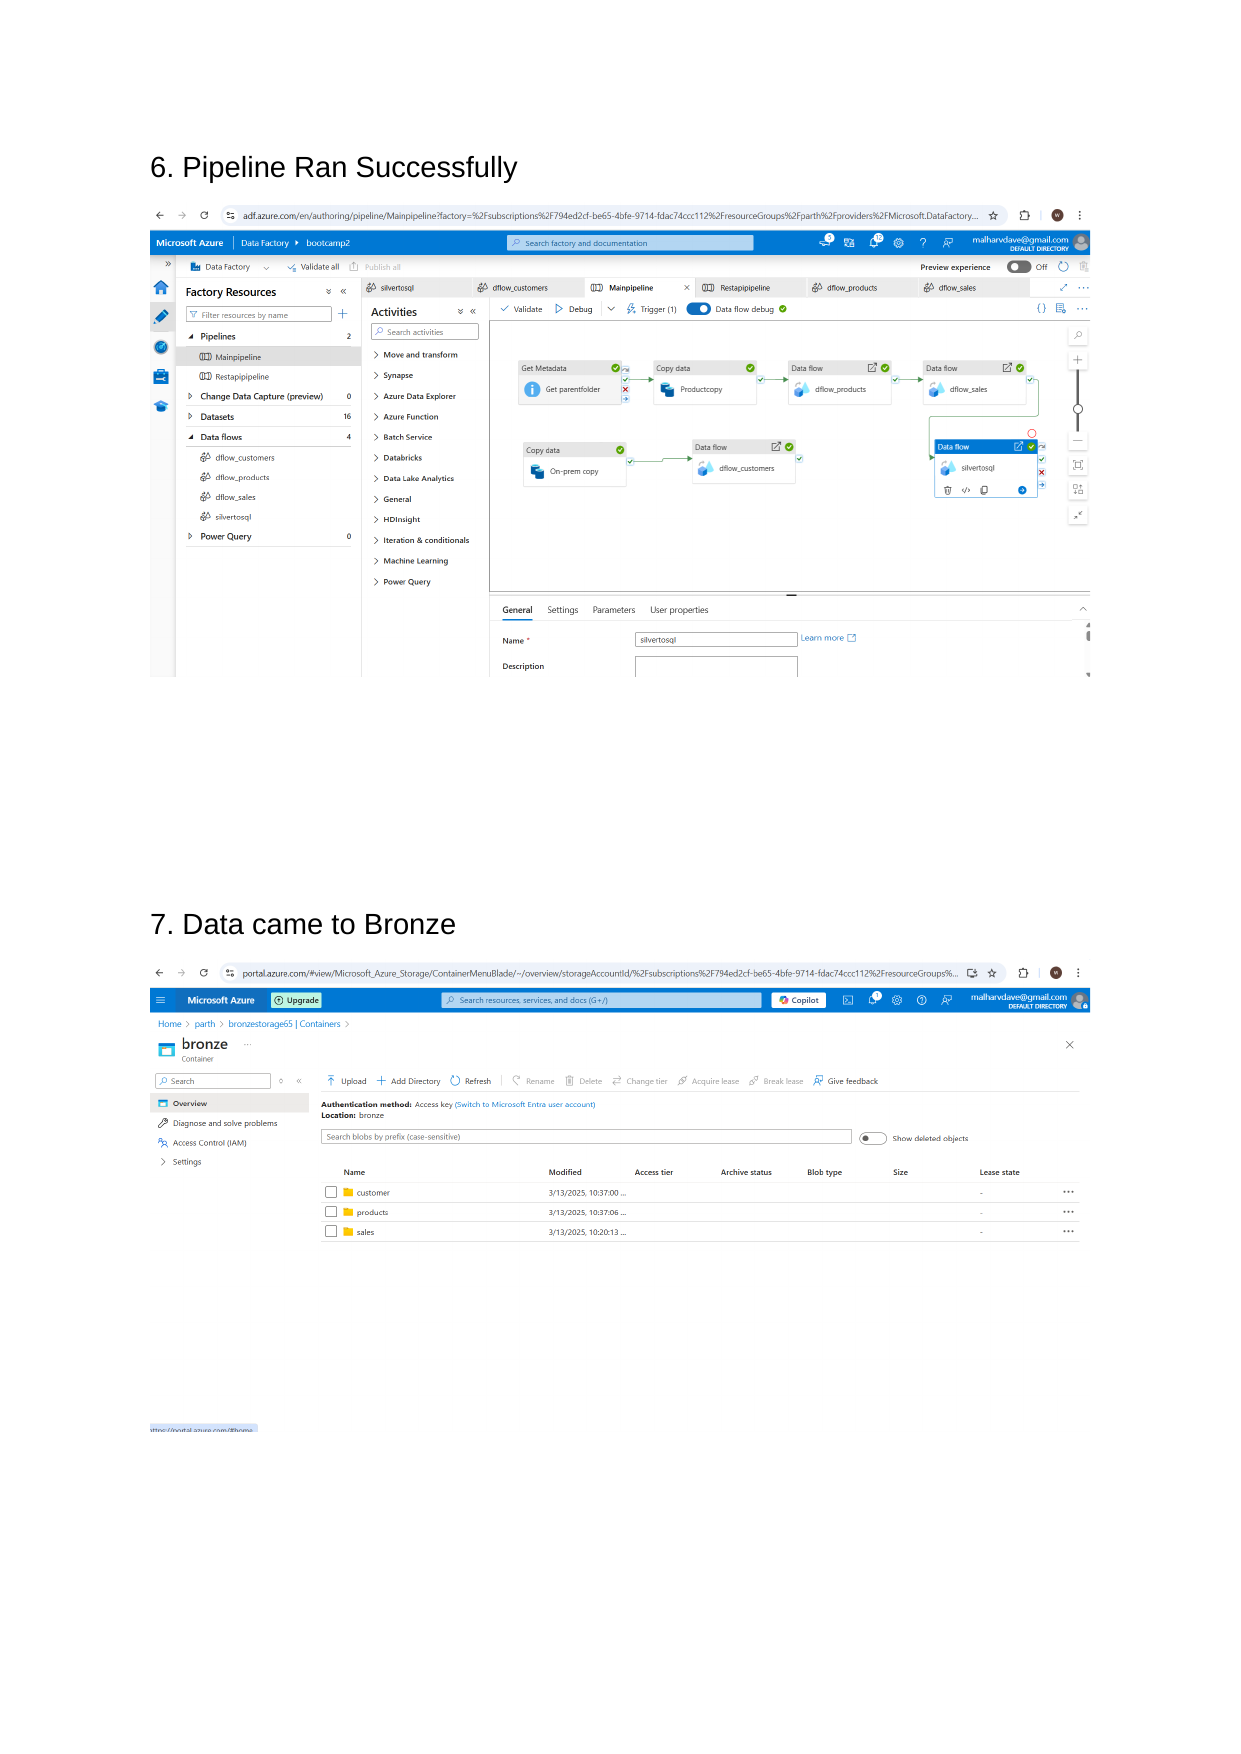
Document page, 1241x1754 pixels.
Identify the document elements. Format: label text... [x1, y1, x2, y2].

text 7. Data came to Bronze [150, 907, 1090, 941]
picture [150, 959, 1091, 1432]
picture [150, 202, 1091, 677]
text 6. Pipeline Ran Successfully [150, 150, 1090, 183]
